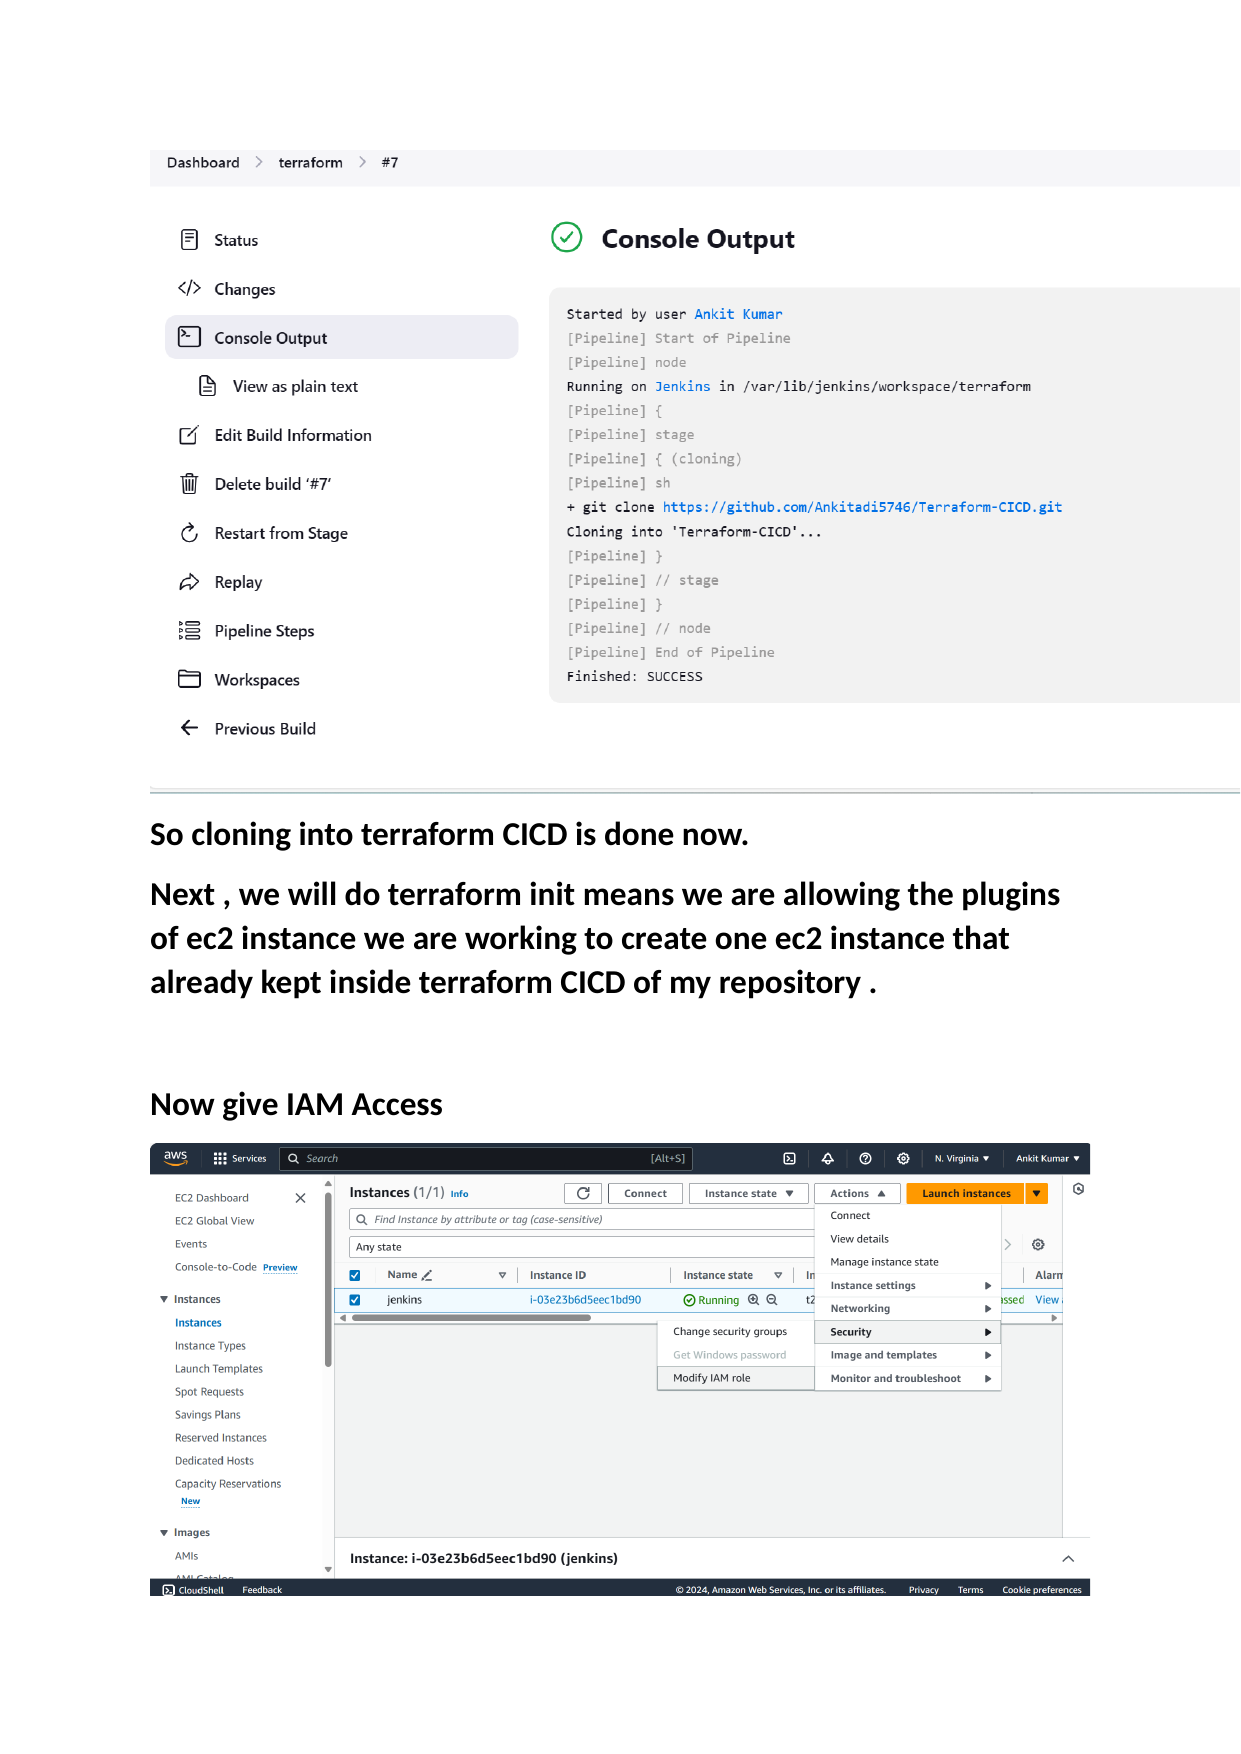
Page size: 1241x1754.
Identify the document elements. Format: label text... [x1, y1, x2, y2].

picture [150, 150, 1241, 794]
text Now give IAM Access [150, 1082, 1090, 1123]
text So cloning into terraform CICD is done now. [150, 813, 1090, 853]
picture [150, 1143, 1091, 1596]
text Next , we will do terraform init means we are allowing the plugins of ec2 instance we are working to create one ec2 instance that already kept inside terraform CICD of my repository . [150, 873, 1090, 1002]
